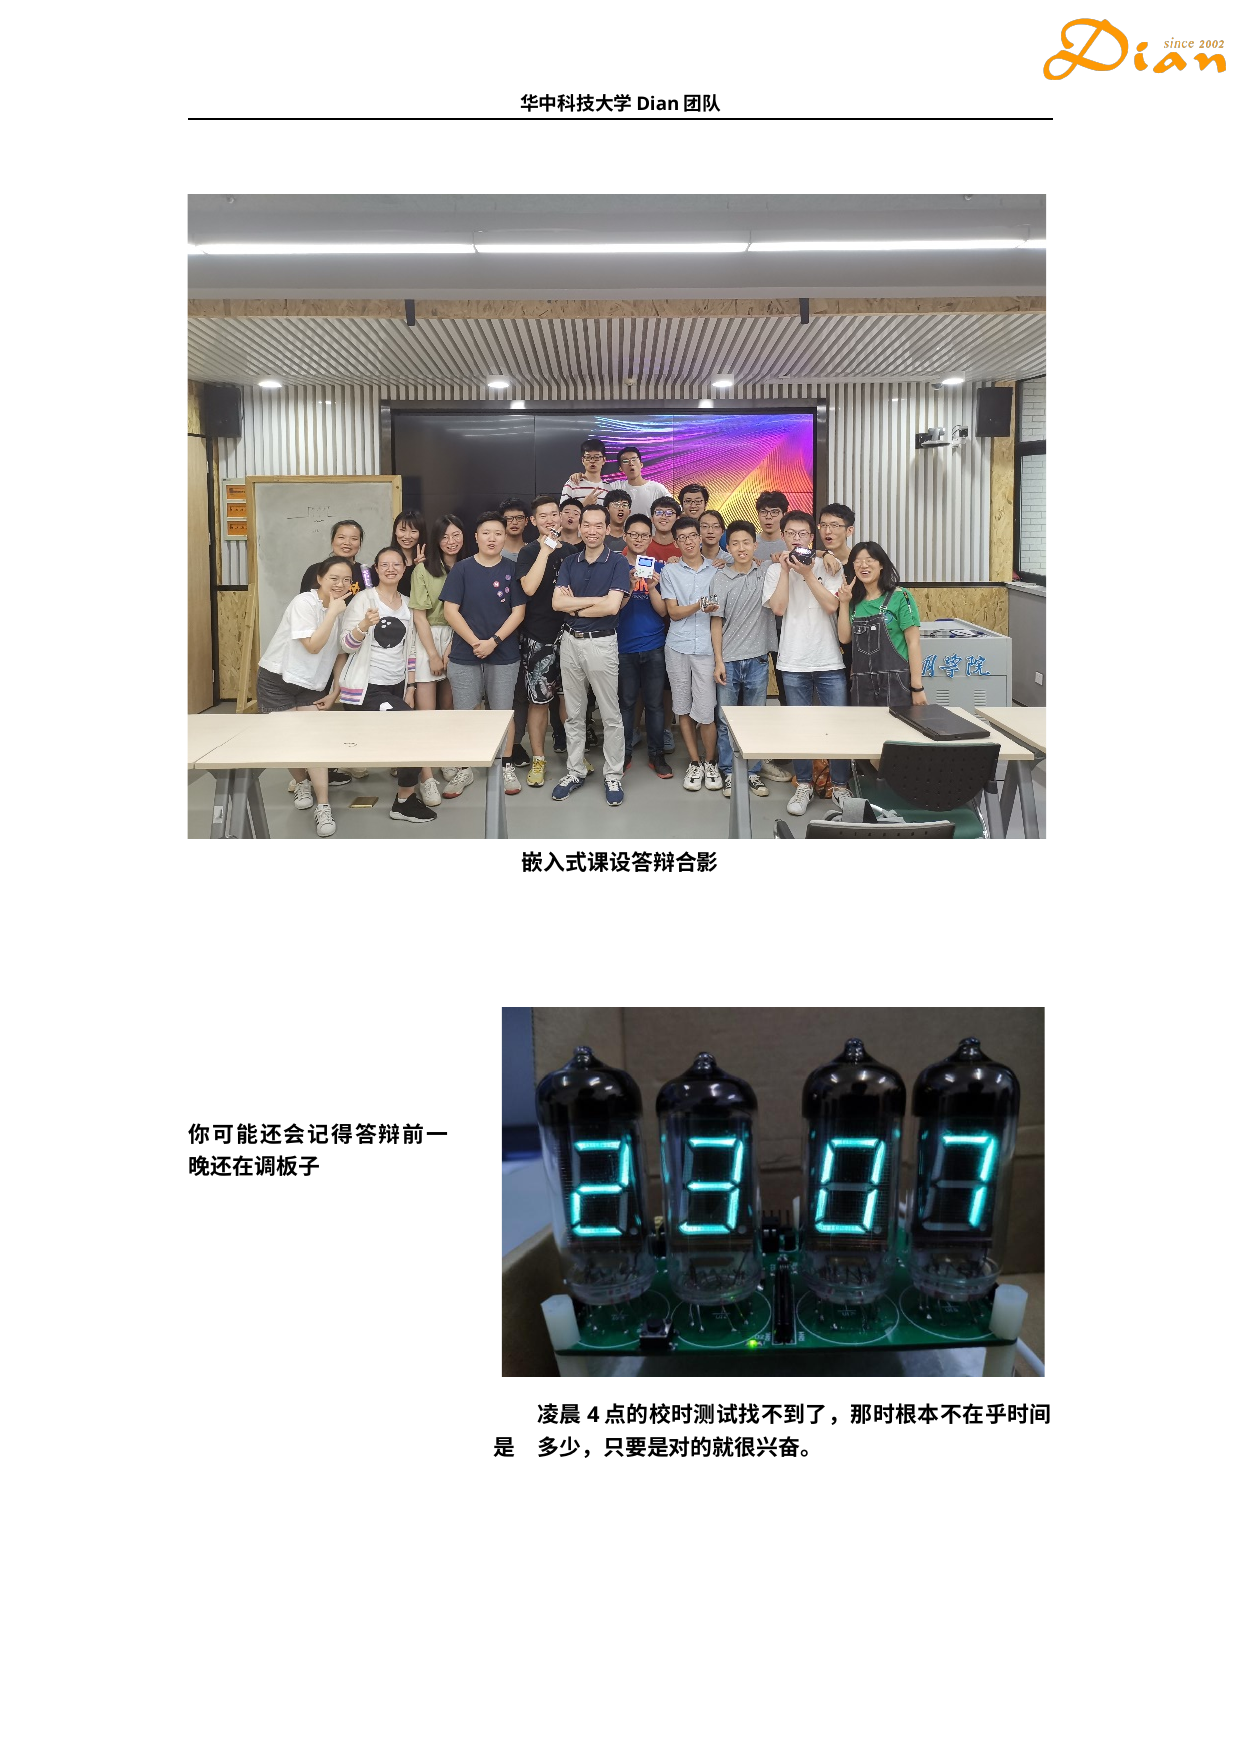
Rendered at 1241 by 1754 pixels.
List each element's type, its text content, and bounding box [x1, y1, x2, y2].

picture [187, 194, 1047, 839]
text 嵌入式课设答辩合影 [187, 844, 1053, 877]
picture [501, 1007, 1045, 1377]
text 凌晨4点的校时测试找不到了，那时根本不在乎时间是 多少，只要是对的就很兴奋。 [494, 1397, 1053, 1462]
picture [1031, 4, 1238, 89]
